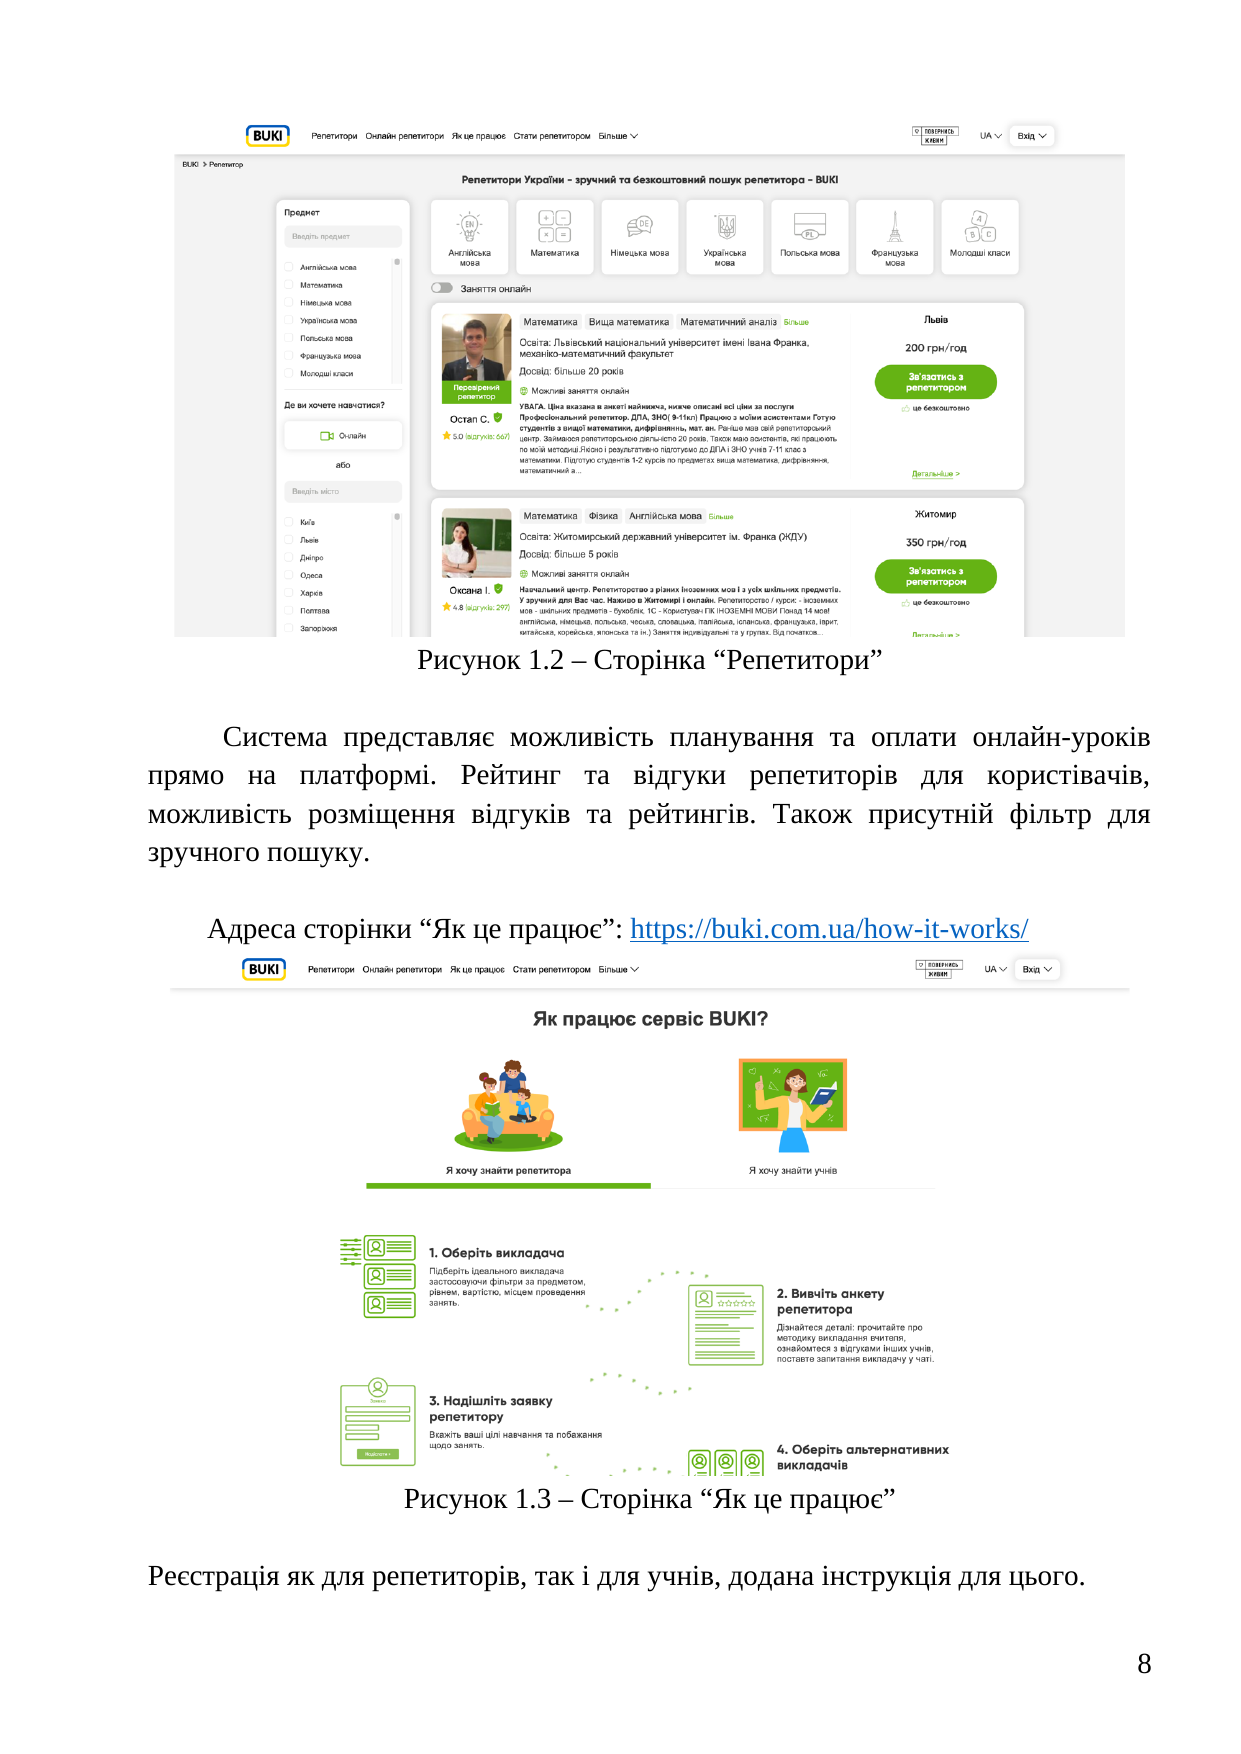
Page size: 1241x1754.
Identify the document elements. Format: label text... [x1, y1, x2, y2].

text Адреса сторінки “Як це працює”: https://buki.com.ua/how-it-works/ [148, 912, 1152, 945]
picture [169, 950, 1130, 1476]
text Система представляє можливість планування та оплати онлайн-уроків прямо на платформі. Рейтинг та відгуки репетиторів для користівачів, можливість розміщення відгуків та рейтингів. Також присутній фільтр для зручного пошуку. [148, 719, 1152, 868]
text Реєстрація як для репетиторів, так і для учнів, додана інструкція для цього. [148, 1558, 1152, 1592]
text Рисунок 1.2 – Сторінка “Репетитори” [148, 642, 1152, 675]
text Рисунок 1.3 – Сторінка “Як це працює” [148, 1481, 1152, 1514]
picture [174, 118, 1125, 637]
